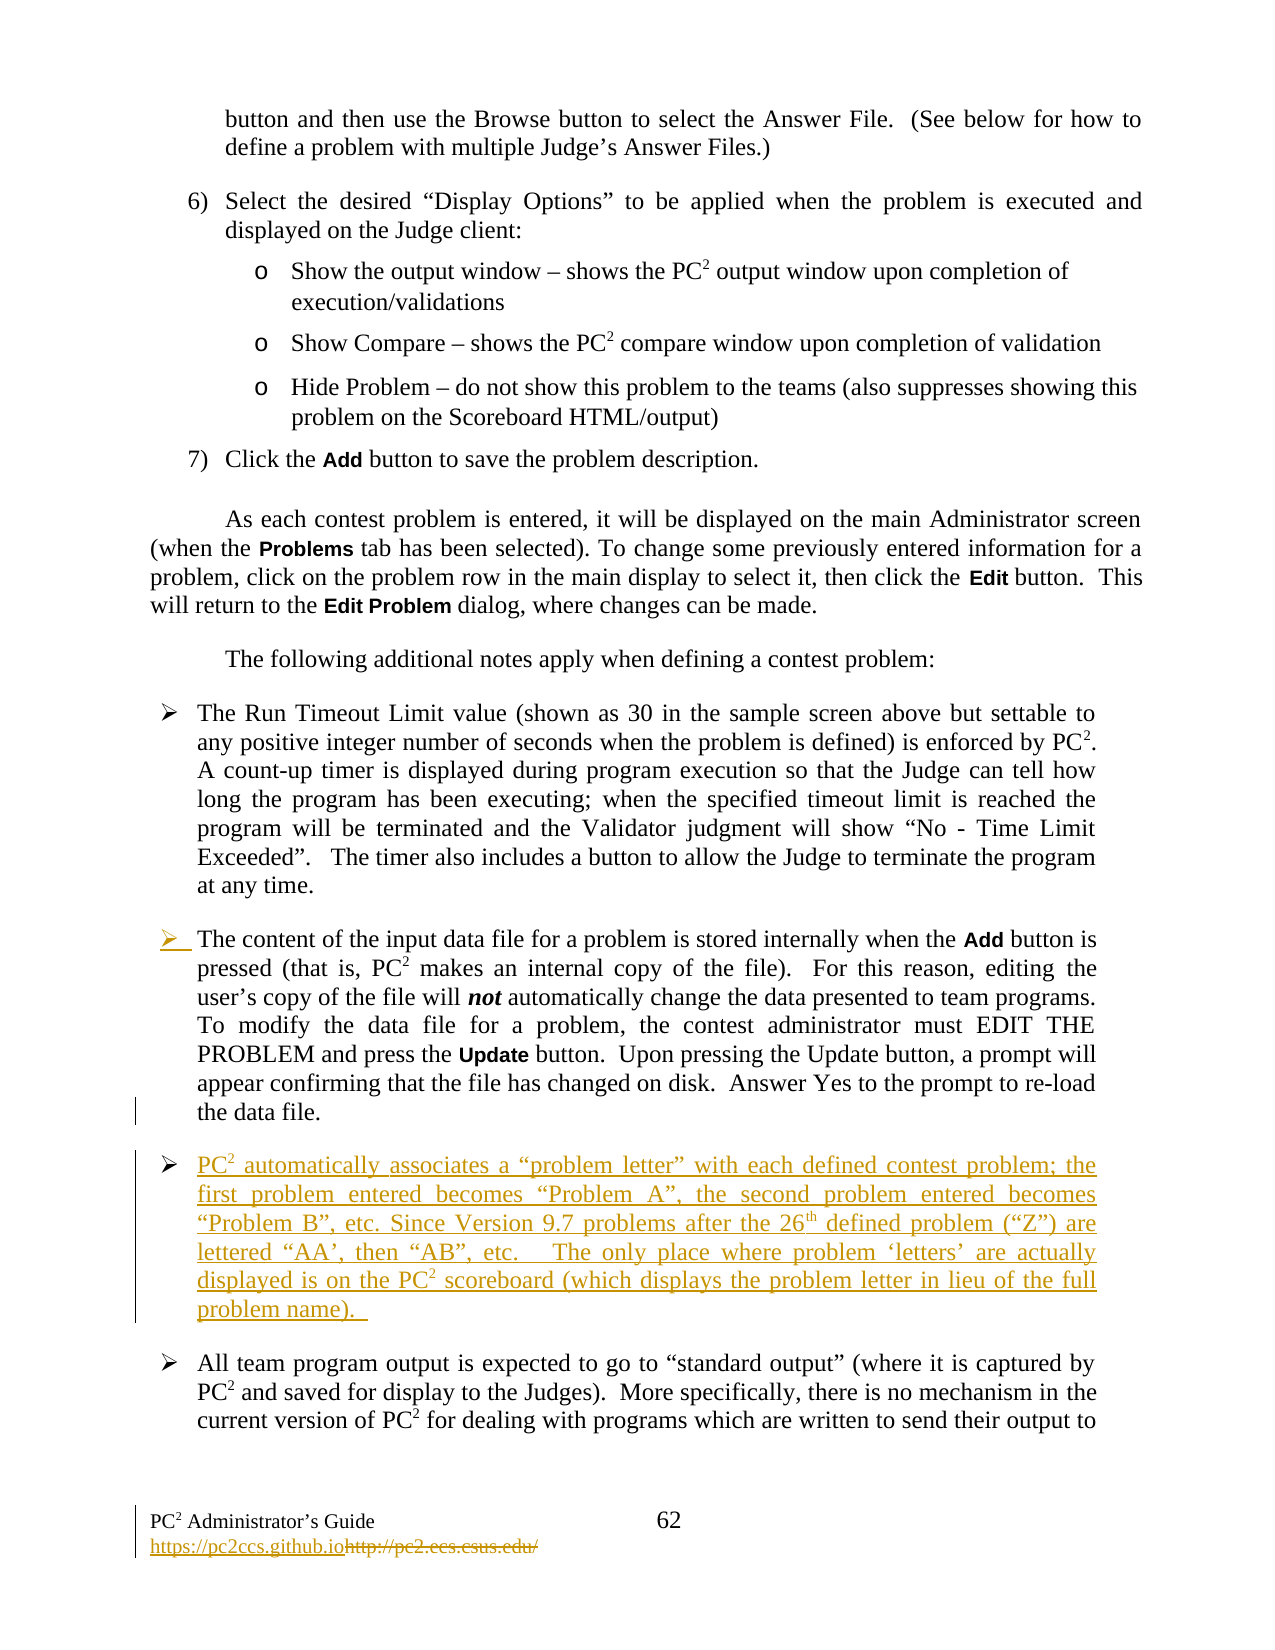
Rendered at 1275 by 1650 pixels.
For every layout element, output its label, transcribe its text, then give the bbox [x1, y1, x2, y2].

text The following additional notes apply when defining a contest problem: [150, 644, 1143, 673]
list The content of the input data file for a problem is stored internally when the Add button is pressed (that is, PC2 makes an internal copy of the file). For this reason, editing the user’s copy of the file will not automatically change the data presented to team programs. To modify the data file for a problem, the contest administrator must EDIT THE PROBLEM and press the Update button. Upon pressing the Update button, a prompt will appear confirming that the file has changed on disk. Answer Yes to the prompt to re-load the data file. [159, 924, 1097, 1125]
list Select the desired “Display Options” to be applied when the problem is executed and displayed on the Judge client: [187, 186, 1143, 244]
list Show the output window – shows the PC2 output window upon completion of execution/validations [253, 256, 1143, 316]
list Click the Add button to save the problem description. [187, 444, 1143, 472]
list Hide Problem – do not show this problem to the teams (also suppresses showing this problem on the Scoreboard HTML/output) [253, 372, 1143, 431]
list Show Compare – shows the PC2 compare window upon completion of validation [253, 328, 1143, 359]
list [159, 1348, 1097, 1434]
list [187, 104, 1143, 161]
text As each contest problem is entered, it will be displayed on the main Administrator screen (when the Problems tab has been selected). To change some previously entered information for a problem, click on the problem row in the main display to select it, then click the Edit button. This will return to the Edit Problem dialog, where changes can be made. [150, 504, 1143, 619]
list The Run Timeout Limit value (shown as 30 in the sample screen above but settable to any positive integer number of seconds when the problem is defined) is enforced by PC2. A count-up timer is displayed during program execution so that the Judge can tell how long the program has been executing; when the specified timeout limit is reached the program will be terminated and the Validator judgment will show “No - Time Limit Exceeded”. The timer also includes a button to allow the Judge to terminate the program at any time. [159, 698, 1097, 899]
